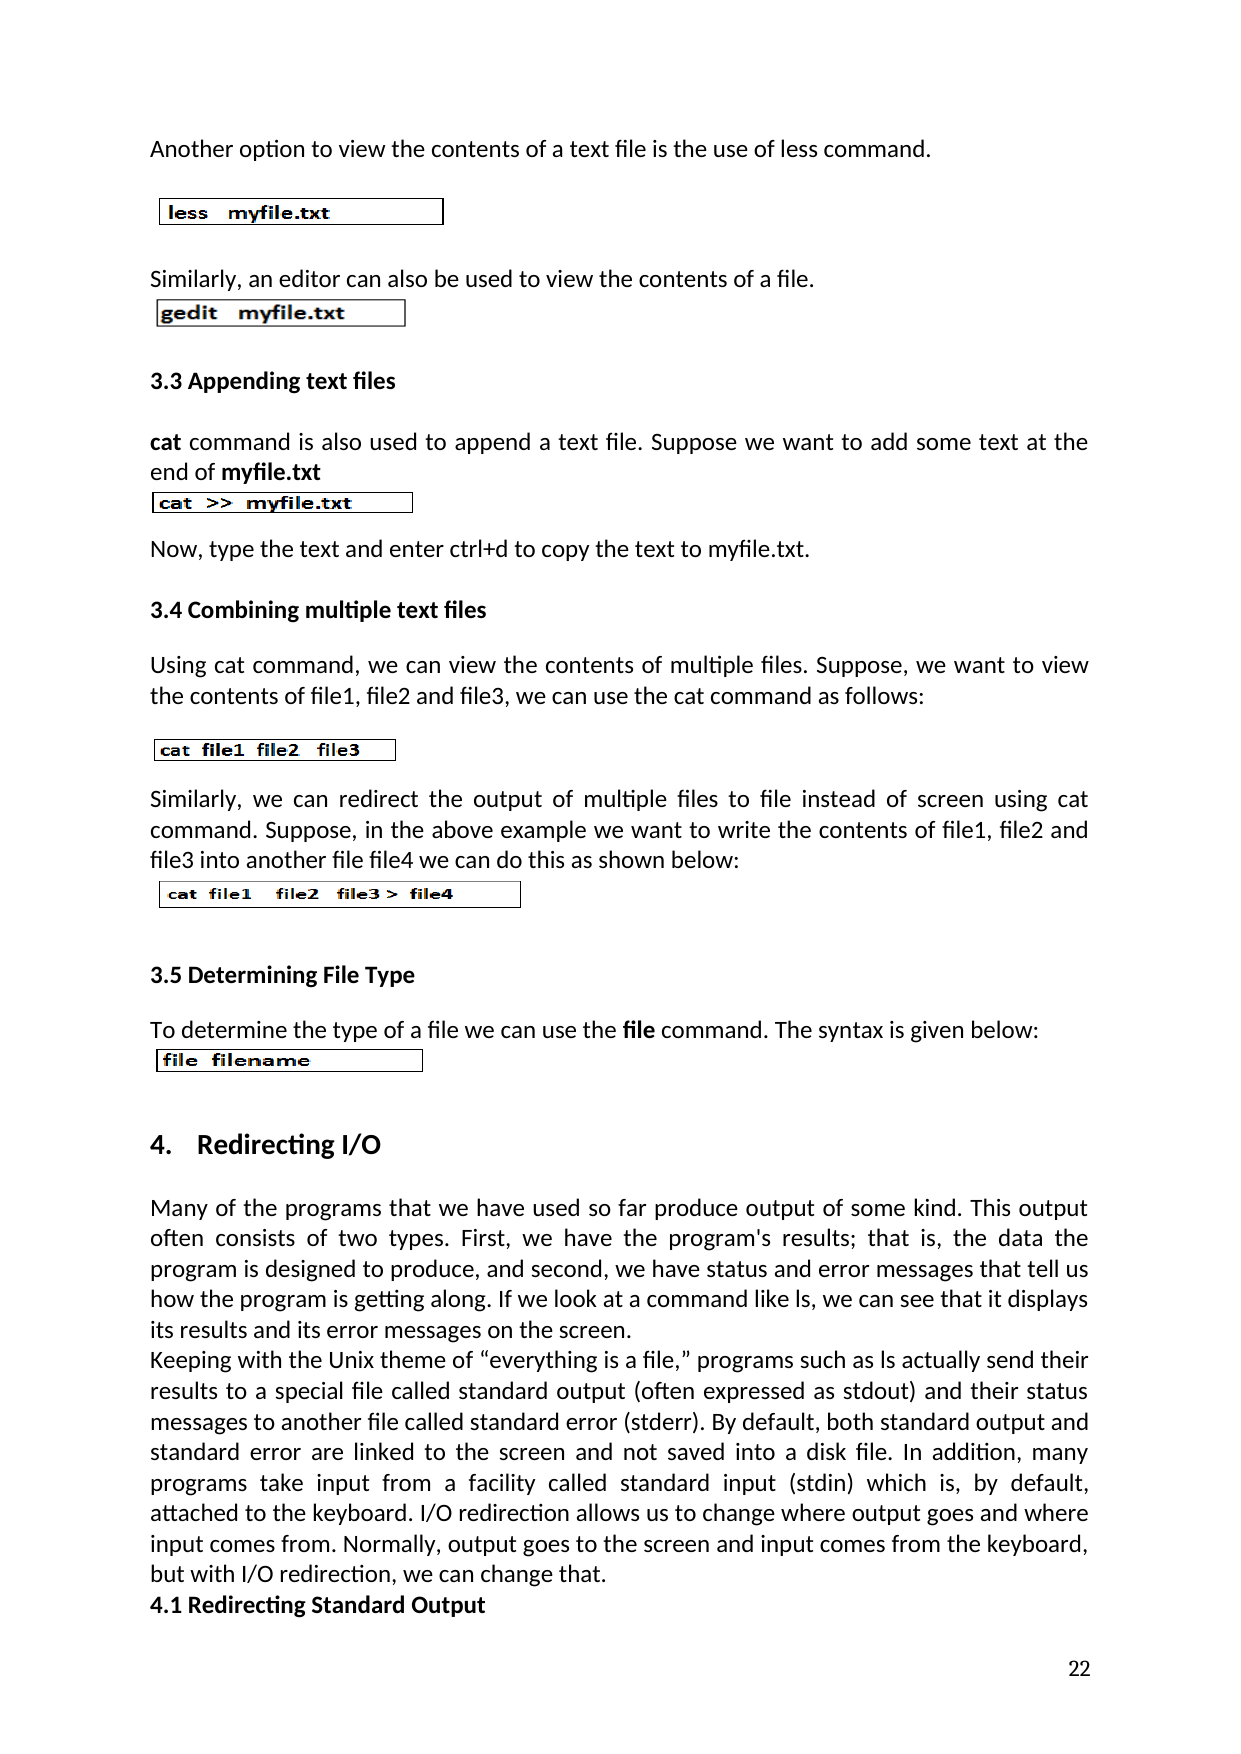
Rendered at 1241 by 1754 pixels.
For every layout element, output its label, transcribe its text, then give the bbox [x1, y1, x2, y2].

text Many of the programs that we have used so far produce output of some kind. This output often consists of two types. First, we have the program's results; that is, the data the program is designed to produce, and second, we have status and error messages that tell us how the program is getting along. If we look at a command like ls, we can see that it displays its results and its error messages on the screen. [150, 1192, 1090, 1345]
text Keeping with the Unix theme of “everything is a file,” programs such as ls actually send their results to a special file called standard output (often expressed as stdout) and their status messages to another file called standard error (stderr). By default, both standard output and standard error are linked to the screen and not saved into a disk file. In addition, many programs take input from a facility called standard input (stdin) which is, by default, attached to the keyboard. I/O redirection allows us to change where output goes and where input comes from. Normally, output goes to the screen and input comes from the keyboard, but with I/O redirection, we can change that. [150, 1345, 1090, 1589]
text Now, type the text and enter ctrl+d to copy the text to myfile.txt. [150, 533, 1090, 564]
text cat command is also used to append a text file. Suppose we want to add some text at the end of myfile.txt [150, 426, 1090, 487]
text Similarly, we can redirect the output of multiple files to file instead of screen using cat command. Suppose, in the above example we want to write the contents of file1, file2 and file3 into another file file4 we can do this as shown below: [150, 783, 1090, 875]
picture [150, 487, 422, 534]
picture [150, 875, 530, 929]
text 3.3 Appending text files [150, 365, 1090, 395]
text Similarly, an editor can also be used to view the contents of a file. [150, 263, 1090, 294]
text 4.1 Redirecting Standard Output [150, 1589, 1090, 1619]
picture [150, 1045, 437, 1096]
picture [150, 293, 437, 335]
picture [150, 193, 461, 233]
text 3.4 Combining multiple text files [150, 594, 1090, 625]
text Using cat command, we can view the contents of multiple files. Suppose, we want to view the contents of file1, file2 and file3, we can use the cat command as follows: [150, 650, 1090, 711]
text Another option to view the contents of a text file is the use of less command. [150, 133, 1090, 163]
list Redirecting I/O [150, 1126, 1090, 1162]
text 3.5 Determining File Type [150, 959, 1090, 989]
picture [150, 735, 406, 784]
text To determine the type of a file we can use the file command. The syntax is given below: [150, 1014, 1090, 1045]
